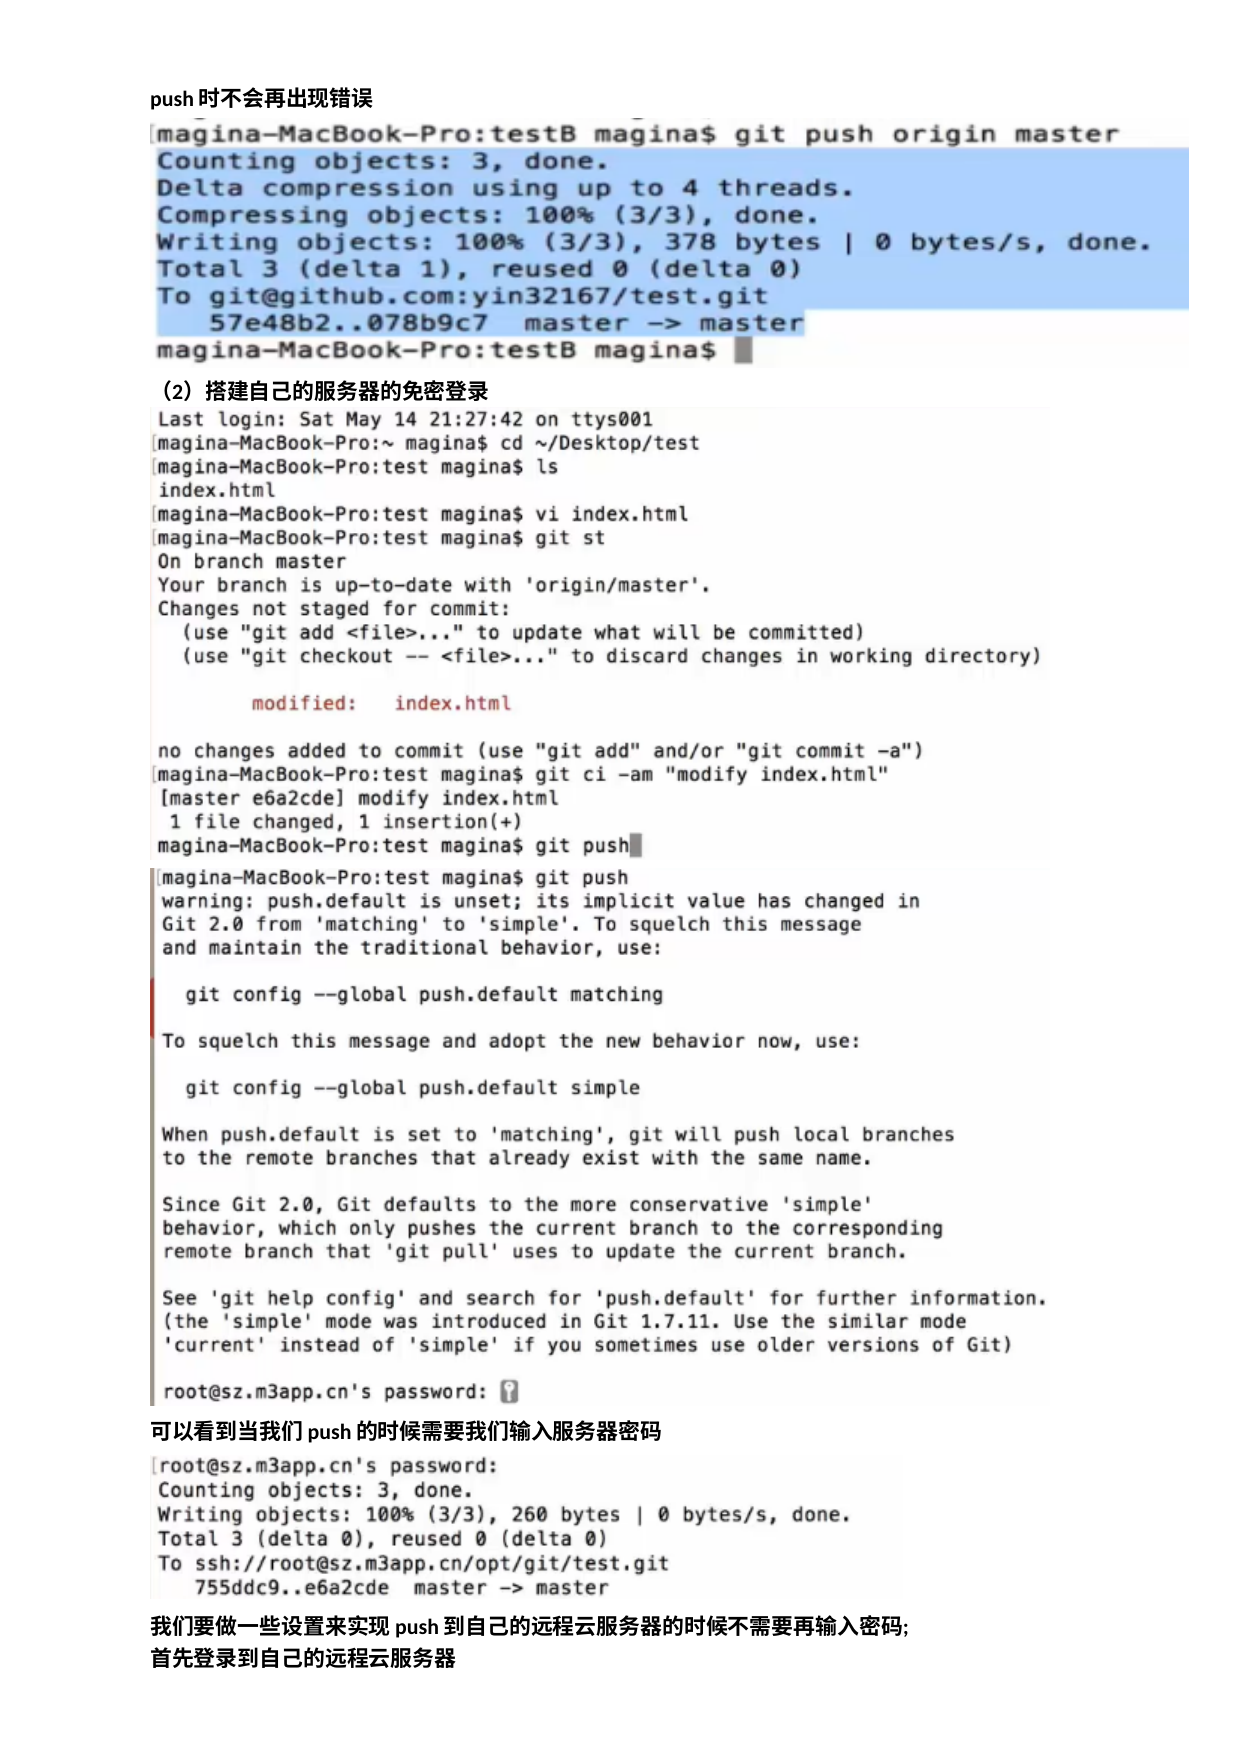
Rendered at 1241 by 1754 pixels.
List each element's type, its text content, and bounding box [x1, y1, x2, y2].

list push时不会再出现错误 [150, 81, 1165, 113]
picture [150, 1455, 904, 1599]
picture [150, 118, 1189, 368]
list 我们要做一些设置来实现push到自己的远程云服务器的时候不需要再输入密码; [150, 1608, 1165, 1641]
list 首先登录到自己的远程云服务器 [150, 1641, 1165, 1673]
list 可以看到当我们push的时候需要我们输入服务器密码 [150, 1413, 1165, 1446]
picture [150, 407, 1050, 860]
picture [150, 868, 1050, 1406]
list （2）搭建自己的服务器的免密登录 [150, 373, 1165, 406]
